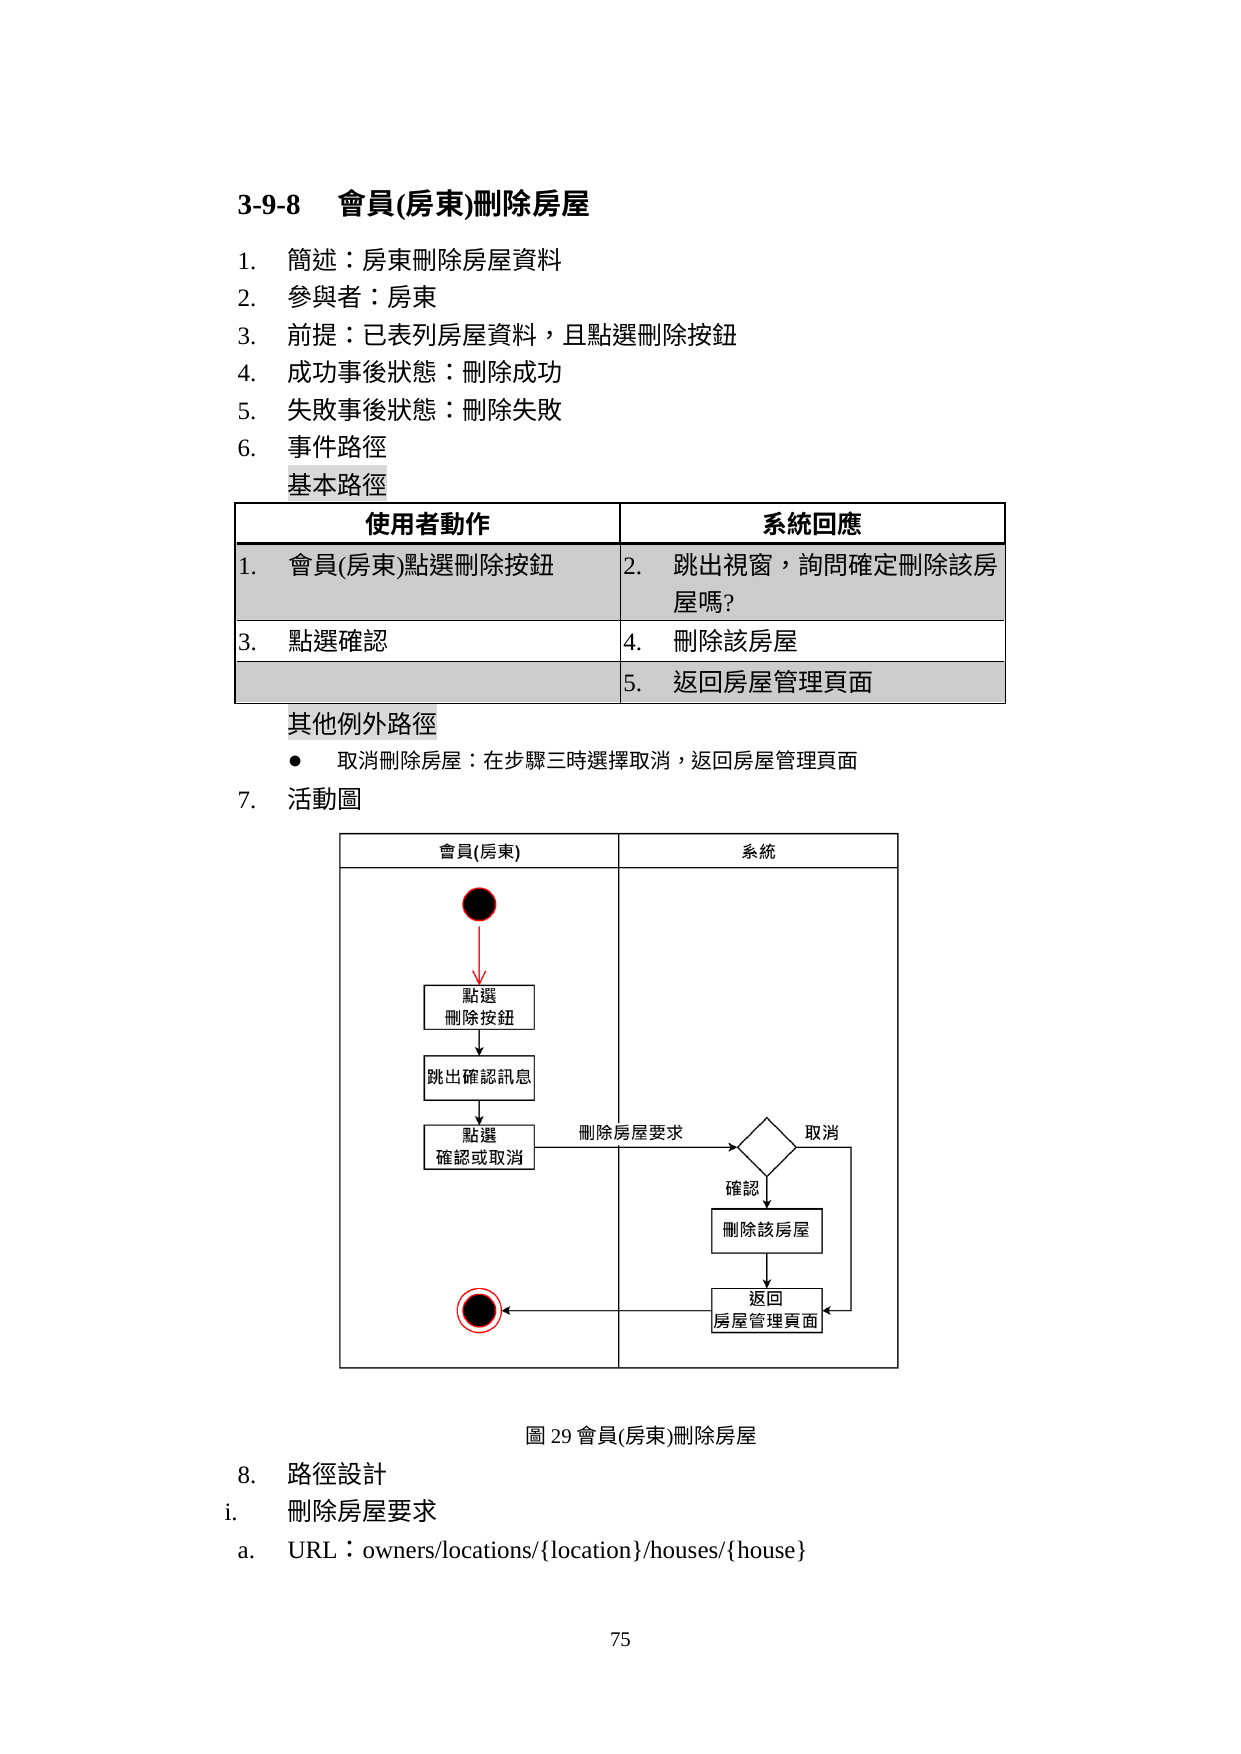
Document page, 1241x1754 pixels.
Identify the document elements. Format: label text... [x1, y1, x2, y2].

subtitle 會員(房東)刪除房屋 [237, 164, 1053, 239]
list 路徑設計 [237, 1453, 1053, 1491]
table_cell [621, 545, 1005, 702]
list 事件路徑 [237, 427, 1053, 464]
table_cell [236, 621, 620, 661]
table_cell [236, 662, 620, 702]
picture [325, 816, 916, 1386]
list 刪除房屋要求 [237, 1491, 1053, 1528]
list 成功事後狀態：刪除成功 [237, 352, 1053, 389]
list URL：owners/locations/{location}/houses/{house} [237, 1528, 1053, 1566]
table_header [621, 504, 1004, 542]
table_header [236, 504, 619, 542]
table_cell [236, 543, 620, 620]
list 失敗事後狀態：刪除失敗 [237, 389, 1053, 427]
list 簡述：房東刪除房屋資料 [237, 239, 1053, 277]
list 基本路徑 [287, 464, 1053, 502]
text 圖 29 會員(房東)刪除房屋 [187, 1416, 1053, 1453]
list 參與者：房東 [237, 277, 1053, 314]
list 前提：已表列房屋資料，且點選刪除按鈕 [237, 314, 1053, 352]
list 取消刪除房屋：在步驟三時選擇取消，返回房屋管理頁面 [287, 741, 1053, 778]
list 其他例外路徑 [287, 703, 1053, 741]
list 活動圖 [237, 778, 1053, 816]
